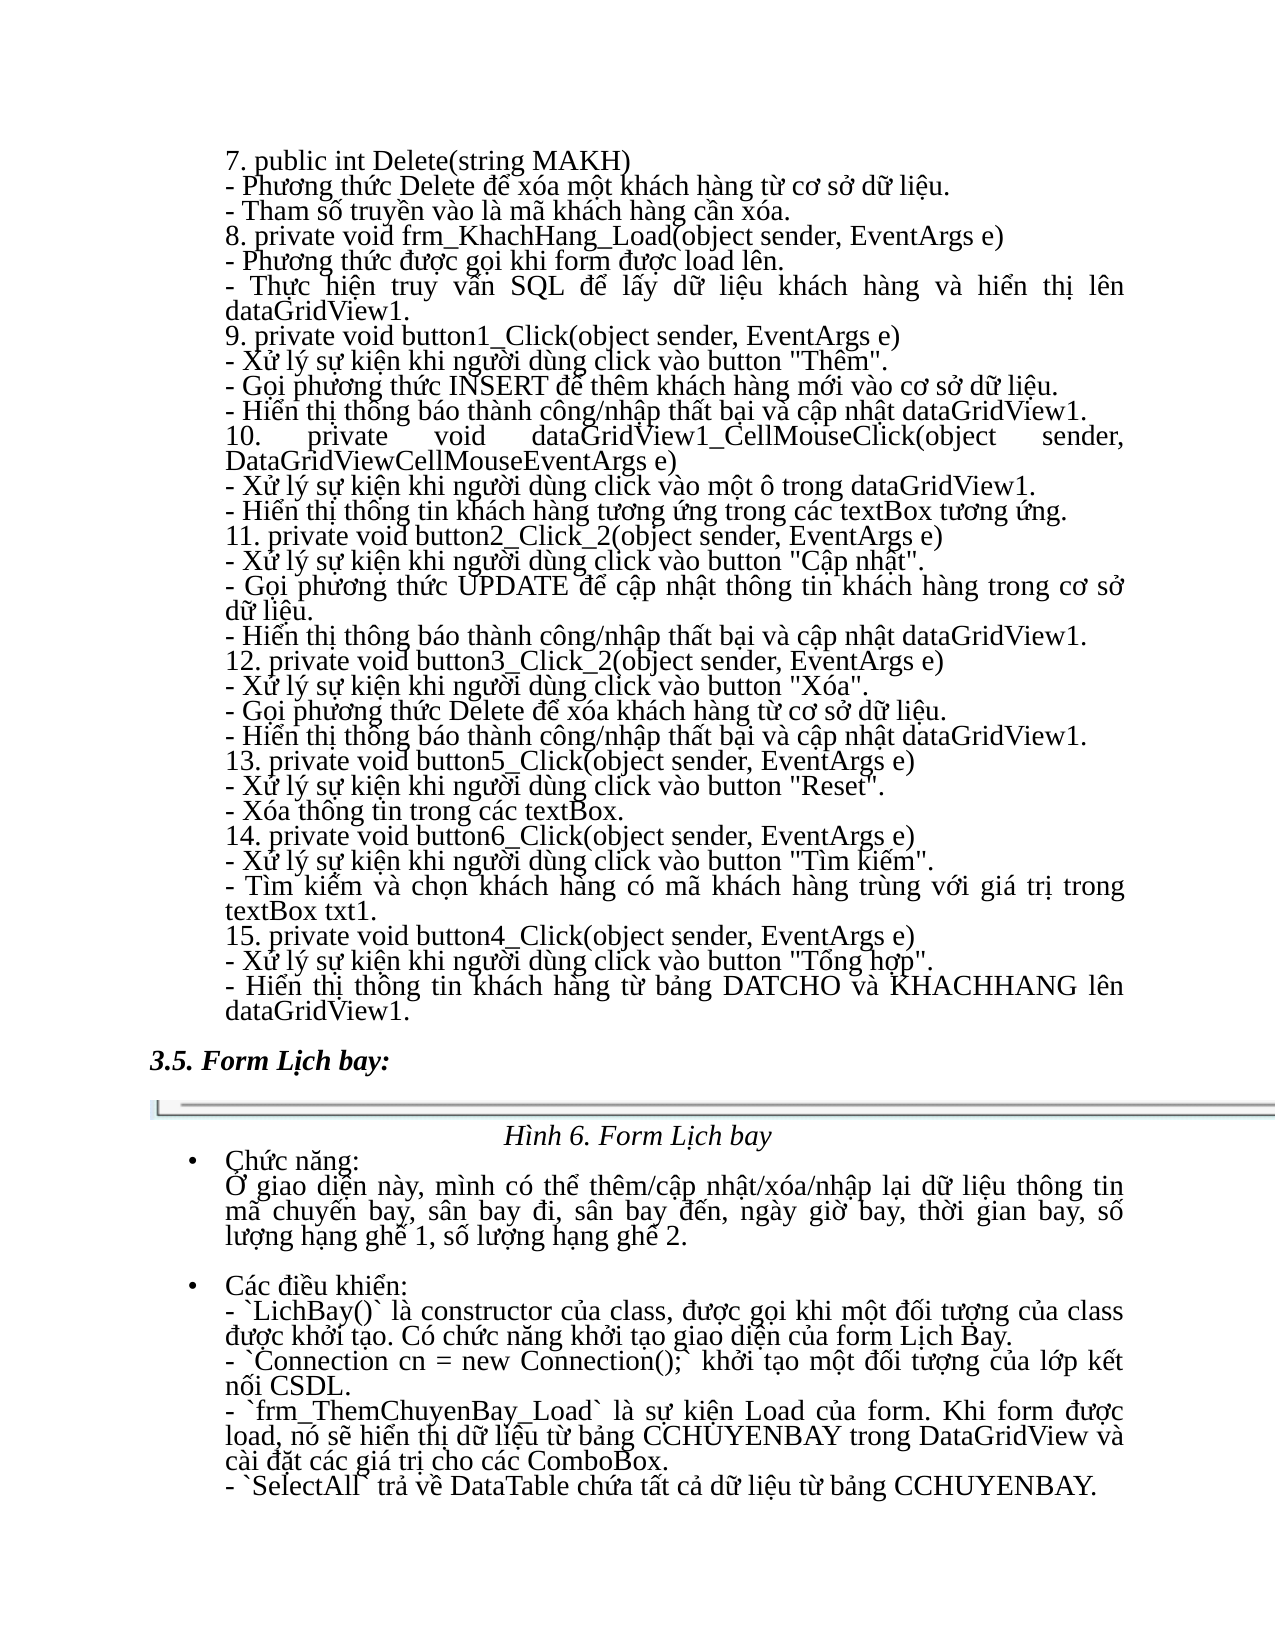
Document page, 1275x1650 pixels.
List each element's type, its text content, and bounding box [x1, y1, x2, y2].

text - Thực hiện truy vấn SQL để lấy dữ liệu khách hàng và hiển thị lên dataGridView1. [225, 275, 1125, 325]
text 11. private void button2_Click_2(object sender, EventArgs e) [615, 525, 1125, 550]
text - Gọi phương thức INSERT để thêm khách hàng mới vào cơ sở dữ liệu. [225, 375, 1125, 400]
text 15. private void button4_Click(object sender, EventArgs e) [225, 925, 590, 950]
text - Xử lý sự kiện khi người dùng click vào button "Xóa". [225, 675, 1125, 700]
text - Hiển thị thông tin khách hàng tương ứng trong các textBox tương ứng. [225, 500, 1125, 525]
text - Phương thức Delete để xóa một khách hàng từ cơ sở dữ liệu. [225, 175, 1125, 200]
text - Tham số truyền vào là mã khách hàng cần xóa. [225, 200, 1125, 225]
text - Gọi phương thức UPDATE để cập nhật thông tin khách hàng trong cơ sở dữ liệu. [225, 575, 1125, 625]
text 10. private void dataGridView1_CellMouseClick(object sender, DataGridViewCellMouseEventArgs e) [225, 425, 1125, 475]
text 12. private void button3_Click_2(object sender, EventArgs e) [616, 650, 1125, 675]
text - Gọi phương thức Delete để xóa khách hàng từ cơ sở dữ liệu. [225, 700, 1125, 725]
text Ở giao diện này, mình có thể thêm/cập nhật/xóa/nhập lại dữ liệu thông tin mã chuyến bay, sân bay đi, sân bay đến, ngày giờ bay, thời gian bay, số lượng hạng ghế 1, số lượng hạng ghế 2. [225, 1175, 1125, 1250]
text - `SelectAll` trả về DataTable chứa tất cả dữ liệu từ bảng CCHUYENBAY. [225, 1475, 1125, 1500]
text - Xóa thông tin trong các textBox. [225, 800, 1125, 825]
text - Phương thức được gọi khi form được load lên. [225, 250, 1125, 275]
text 13. private void button5_Click(object sender, EventArgs e) [225, 750, 589, 775]
text - Xử lý sự kiện khi người dùng click vào button "Tìm kiếm". [225, 850, 1125, 875]
list Chức năng: [187, 1150, 1125, 1175]
text - Xử lý sự kiện khi người dùng click vào button "Thêm". [225, 350, 1125, 375]
text - Hiển thị thông báo thành công/nhập thất bại và cập nhật dataGridView1. [225, 400, 1125, 425]
text 8. private void frm_KhachHang_Load(object sender, EventArgs e) [676, 225, 1125, 250]
list Các điều khiển: [187, 1275, 1125, 1300]
text 8. private void frm_KhachHang_Load(object sender, EventArgs e) [225, 225, 678, 250]
text 13. private void button5_Click(object sender, EventArgs e) [587, 750, 1125, 775]
text 14. private void button6_Click(object sender, EventArgs e) [225, 825, 590, 850]
text - Xử lý sự kiện khi người dùng click vào button "Cập nhật". [225, 550, 1125, 575]
text - Hiển thị thông báo thành công/nhập thất bại và cập nhật dataGridView1. [225, 725, 1125, 750]
text - Hiển thị thông tin khách hàng từ bảng DATCHO và KHACHHANG lên dataGridView1. [225, 975, 1125, 1025]
text - `LichBay()` là constructor của class, được gọi khi một đối tượng của class được khởi tạo. Có chức năng khởi tạo giao diện của form Lịch Bay. [225, 1300, 1125, 1350]
text 3.5. Form Lịch bay: [150, 1050, 1125, 1075]
text 7. public int Delete(string MAKH) [225, 150, 455, 175]
text - Hiển thị thông báo thành công/nhập thất bại và cập nhật dataGridView1. [225, 625, 1125, 650]
text - `frm_ThemChuyenBay_Load` là sự kiện Load của form. Khi form được load, nó sẽ hiển thị dữ liệu từ bảng CCHUYENBAY trong DataGridView và cài đặt các giá trị cho các ComboBox. [225, 1400, 1125, 1475]
text - Xử lý sự kiện khi người dùng click vào button "Reset". [225, 775, 1125, 800]
text Hình 6. Form Lịch bay [150, 1125, 1125, 1150]
text 15. private void button4_Click(object sender, EventArgs e) [587, 925, 1125, 950]
text 14. private void button6_Click(object sender, EventArgs e) [587, 825, 1125, 850]
text - Xử lý sự kiện khi người dùng click vào button "Tổng hợp". [225, 950, 1125, 975]
text 9. private void button1_Click(object sender, EventArgs e) [225, 325, 575, 350]
text 12. private void button3_Click_2(object sender, EventArgs e) [225, 650, 619, 675]
text 9. private void button1_Click(object sender, EventArgs e) [572, 325, 1125, 350]
text 11. private void button2_Click_2(object sender, EventArgs e) [225, 525, 618, 550]
text - Tìm kiếm và chọn khách hàng có mã khách hàng trùng với giá trị trong textBox txt1. [225, 875, 1125, 925]
text 7. public int Delete(string MAKH) [452, 150, 1125, 175]
text - `Connection cn = new Connection();` khởi tạo một đối tượng của lớp kết nối CSDL. [225, 1350, 1125, 1400]
text - Xử lý sự kiện khi người dùng click vào một ô trong dataGridView1. [225, 475, 1125, 500]
